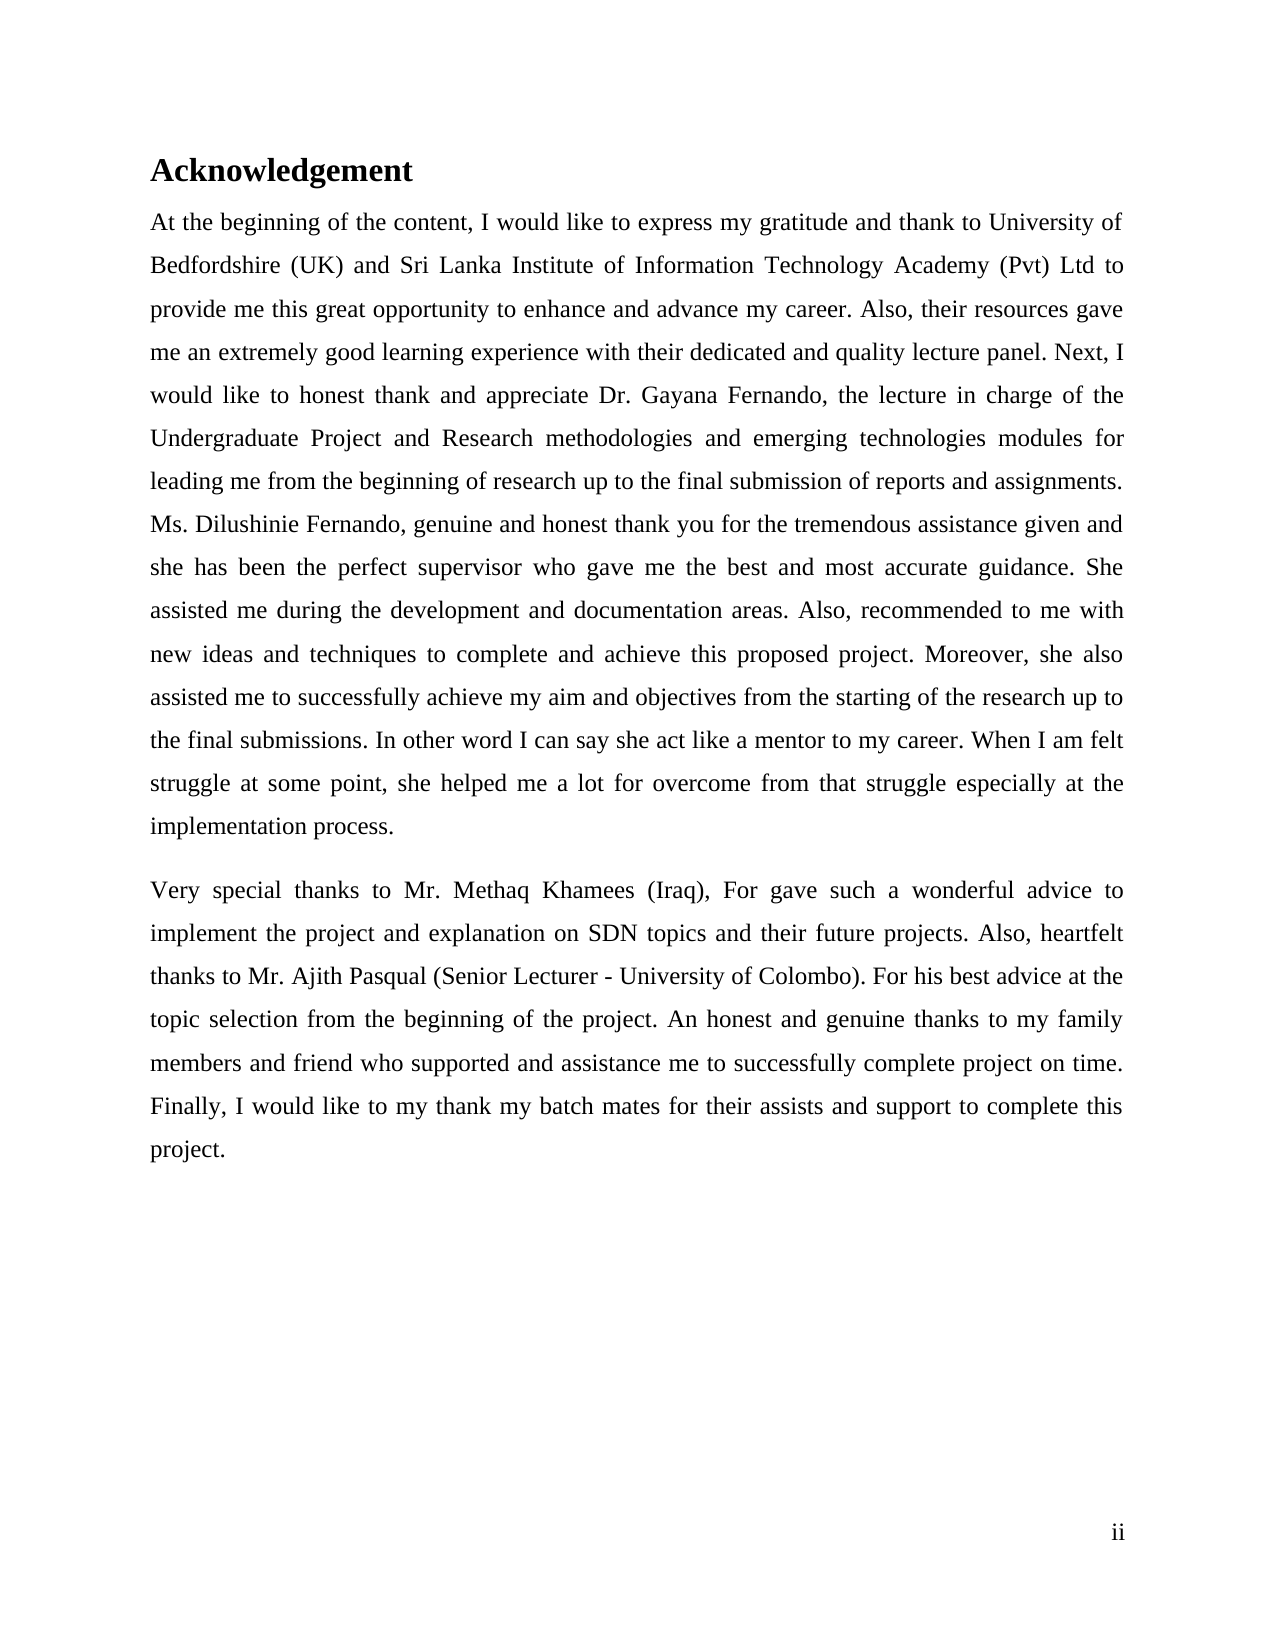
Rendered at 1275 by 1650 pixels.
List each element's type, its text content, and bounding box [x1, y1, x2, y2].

text At the beginning of the content, I would like to express my gratitude and thank to University of Bedfordshire (UK) and Sri Lanka Institute of Information Technology Academy (Pvt) Ltd to provide me this great opportunity to enhance and advance my career. Also, their resources gave me an extremely good learning experience with their dedicated and quality lecture panel. Next, I would like to honest thank and appreciate Dr. Gayana Fernando, the lecture in charge of the Undergraduate Project and Research methodologies and emerging technologies modules for leading me from the beginning of research up to the final submission of reports and assignments. Ms. Dilushinie Fernando, genuine and honest thank you for the tremendous assistance given and she has been the perfect supervisor who gave me the best and most accurate guidance. She assisted me during the development and documentation areas. Also, recommended to me with new ideas and techniques to complete and achieve this proposed project. Moreover, she also assisted me to successfully achieve my aim and objectives from the starting of the research up to the final submissions. In other word I can say she act like a mentor to my career. When I am felt struggle at some point, she helped me a lot for overcome from that struggle especially at the implementation process. [150, 207, 1125, 840]
subtitle Acknowledgement [150, 150, 1125, 188]
text Very special thanks to Mr. Methaq Khamees (Iraq), For gave such a wonderful advice to implement the project and explanation on SDN topics and their future projects. Also, heartfelt thanks to Mr. Ajith Pasqual (Senior Lecturer - University of Colombo). For his best advice at the topic selection from the beginning of the project. An honest and genuine thanks to my family members and friend who supported and assistance me to successfully complete project on time. Finally, I would like to my thank my batch mates for their assists and support to complete this project. [150, 875, 1125, 1163]
